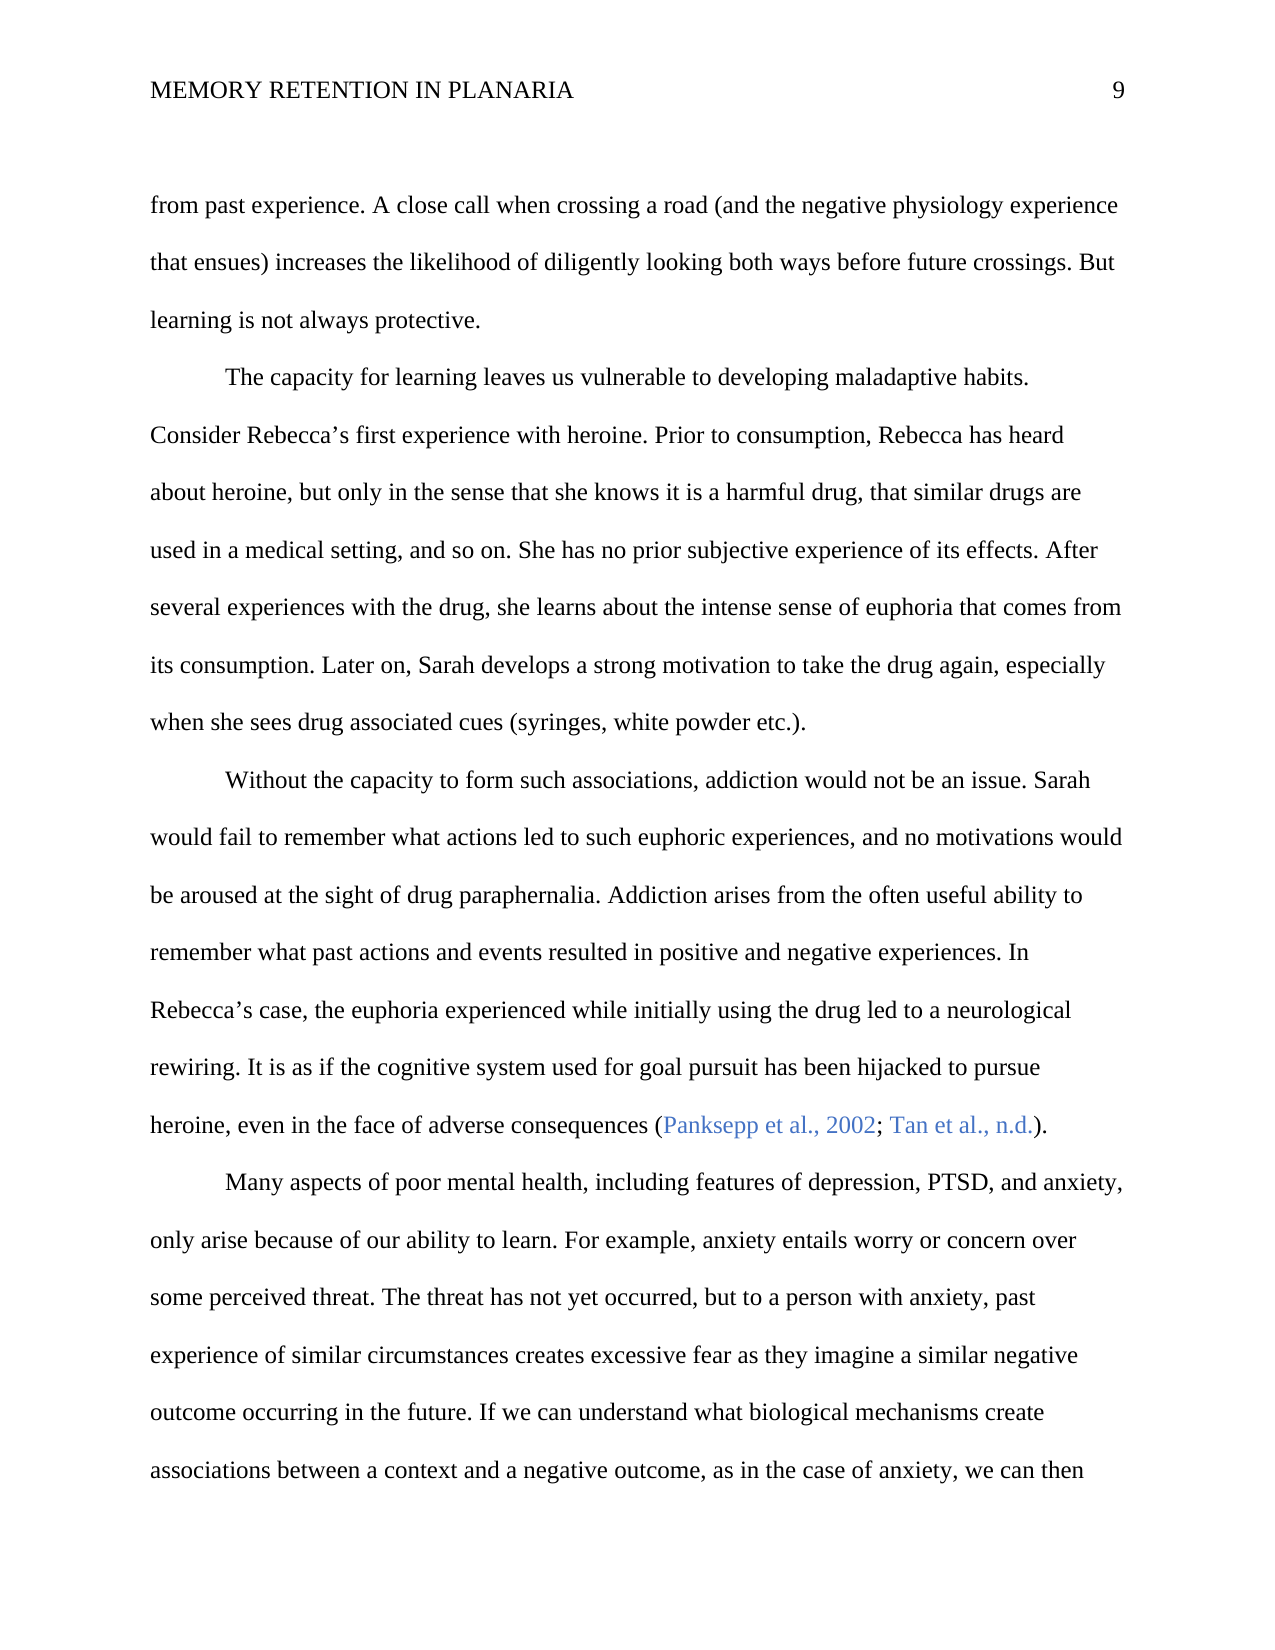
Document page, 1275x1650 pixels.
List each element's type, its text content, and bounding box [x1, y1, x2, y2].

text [150, 1167, 1125, 1484]
text Without the capacity to form such associations, addiction would not be an issue. Sarah would fail to remember what actions led to such euphoric experiences, and no motivations would be aroused at the sight of drug paraphernalia. Addiction arises from the often useful ability to remember what past actions and events resulted in positive and negative experiences. In Rebecca’s case, the euphoria experienced while initially using the drug led to a neurological rewiring. It is as if the cognitive system used for goal pursuit has been hijacked to pursue heroine, even in the face of adverse consequences (Panksepp et al., 2002; Tan et al., n.d.). [150, 765, 1125, 1139]
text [150, 190, 1125, 334]
text The capacity for learning leaves us vulnerable to developing maladaptive habits. Consider Rebecca’s first experience with heroine. Prior to consumption, Rebecca has heard about heroine, but only in the sense that she knows it is a harmful drug, that similar drugs are used in a medical setting, and so on. She has no prior subjective experience of its effects. After several experiences with the drug, she learns about the intense sense of euphoria that comes from its consumption. Later on, Sarah develops a strong motivation to take the drug again, especially when she sees drug associated cues (syringes, white powder etc.). [150, 362, 1125, 736]
